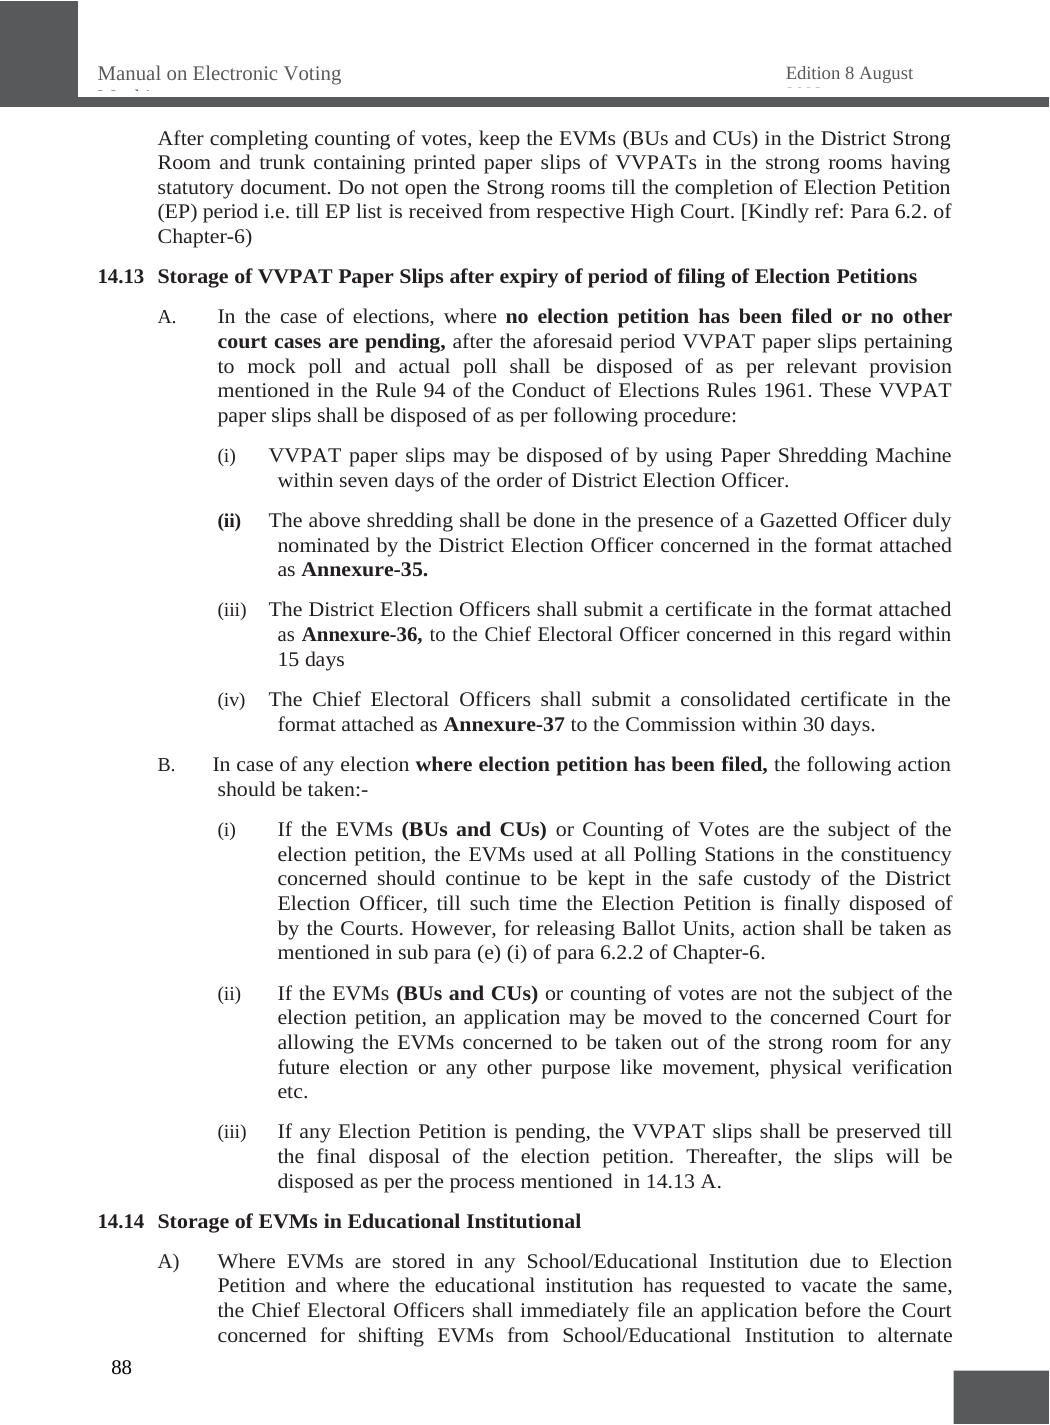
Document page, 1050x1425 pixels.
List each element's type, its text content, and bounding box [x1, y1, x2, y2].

list VVPAT paper slips may be disposed of by using Paper Shredding Machine within seven days of the order of District Election Officer. [217, 443, 953, 492]
list In case of any election where election petition has been filed, the following action [157, 752, 996, 776]
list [157, 1249, 953, 1347]
subtitle Storage of EVMs in Educational Institutional [97, 1209, 996, 1233]
list In the case of elections, where no election petition has been filed or no other court cases are pending, after the aforesaid period VVPAT paper slips pertaining to mock poll and actual poll shall be disposed of as per relevant provision mentioned in the Rule 94 of the Conduct of Elections Rules 1961. These VVPAT paper slips shall be disposed of as per following procedure: [157, 304, 953, 427]
list If the EVMs (BUs and CUs) or counting of votes are not the subject of the election petition, an application may be moved to the concerned Court for allowing the EVMs concerned to be taken out of the strong room for any future election or any other purpose like movement, physical verification etc. [217, 981, 953, 1103]
subtitle Storage of VVPAT Paper Slips after expiry of period of filing of Election Petitions [97, 264, 996, 288]
text should be taken:- [217, 777, 996, 801]
list If the EVMs (BUs and CUs) or Counting of Votes are the subject of the election petition, the EVMs used at all Polling Stations in the constituency concerned should continue to be kept in the safe custody of the District Election Officer, till such time the Election Petition is finally disposed of by the Courts. However, for releasing Ballot Units, action shall be taken as mentioned in sub para (e) (i) of para 6.2.2 of Chapter-6. [217, 817, 953, 964]
list The District Election Officers shall submit a certificate in the format attached as Annexure-36, to the Chief Electoral Officer concerned in this regard within 15 days [217, 597, 953, 671]
list If any Election Petition is pending, the VVPAT slips shall be preserved till the final disposal of the election petition. Thereafter, the slips will be disposed as per the process mentioned in 14.13 A. [217, 1119, 953, 1193]
list The above shredding shall be done in the presence of a Gazetted Officer duly nominated by the District Election Officer concerned in the format attached as Annexure-35. [217, 508, 953, 581]
list The Chief Electoral Officers shall submit a consolidated certificate in the [217, 686, 996, 711]
text format attached as Annexure-37 to the Commission within 30 days. [277, 712, 996, 736]
text After completing counting of votes, keep the EVMs (BUs and CUs) in the District Strong Room and trunk containing printed paper slips of VVPATs in the strong rooms having statutory document. Do not open the Strong rooms till the completion of Election Petition (EP) period i.e. till EP list is received from respective High Court. [Kindly ref: Para 6.2. of Chapter-6) [157, 125, 953, 248]
